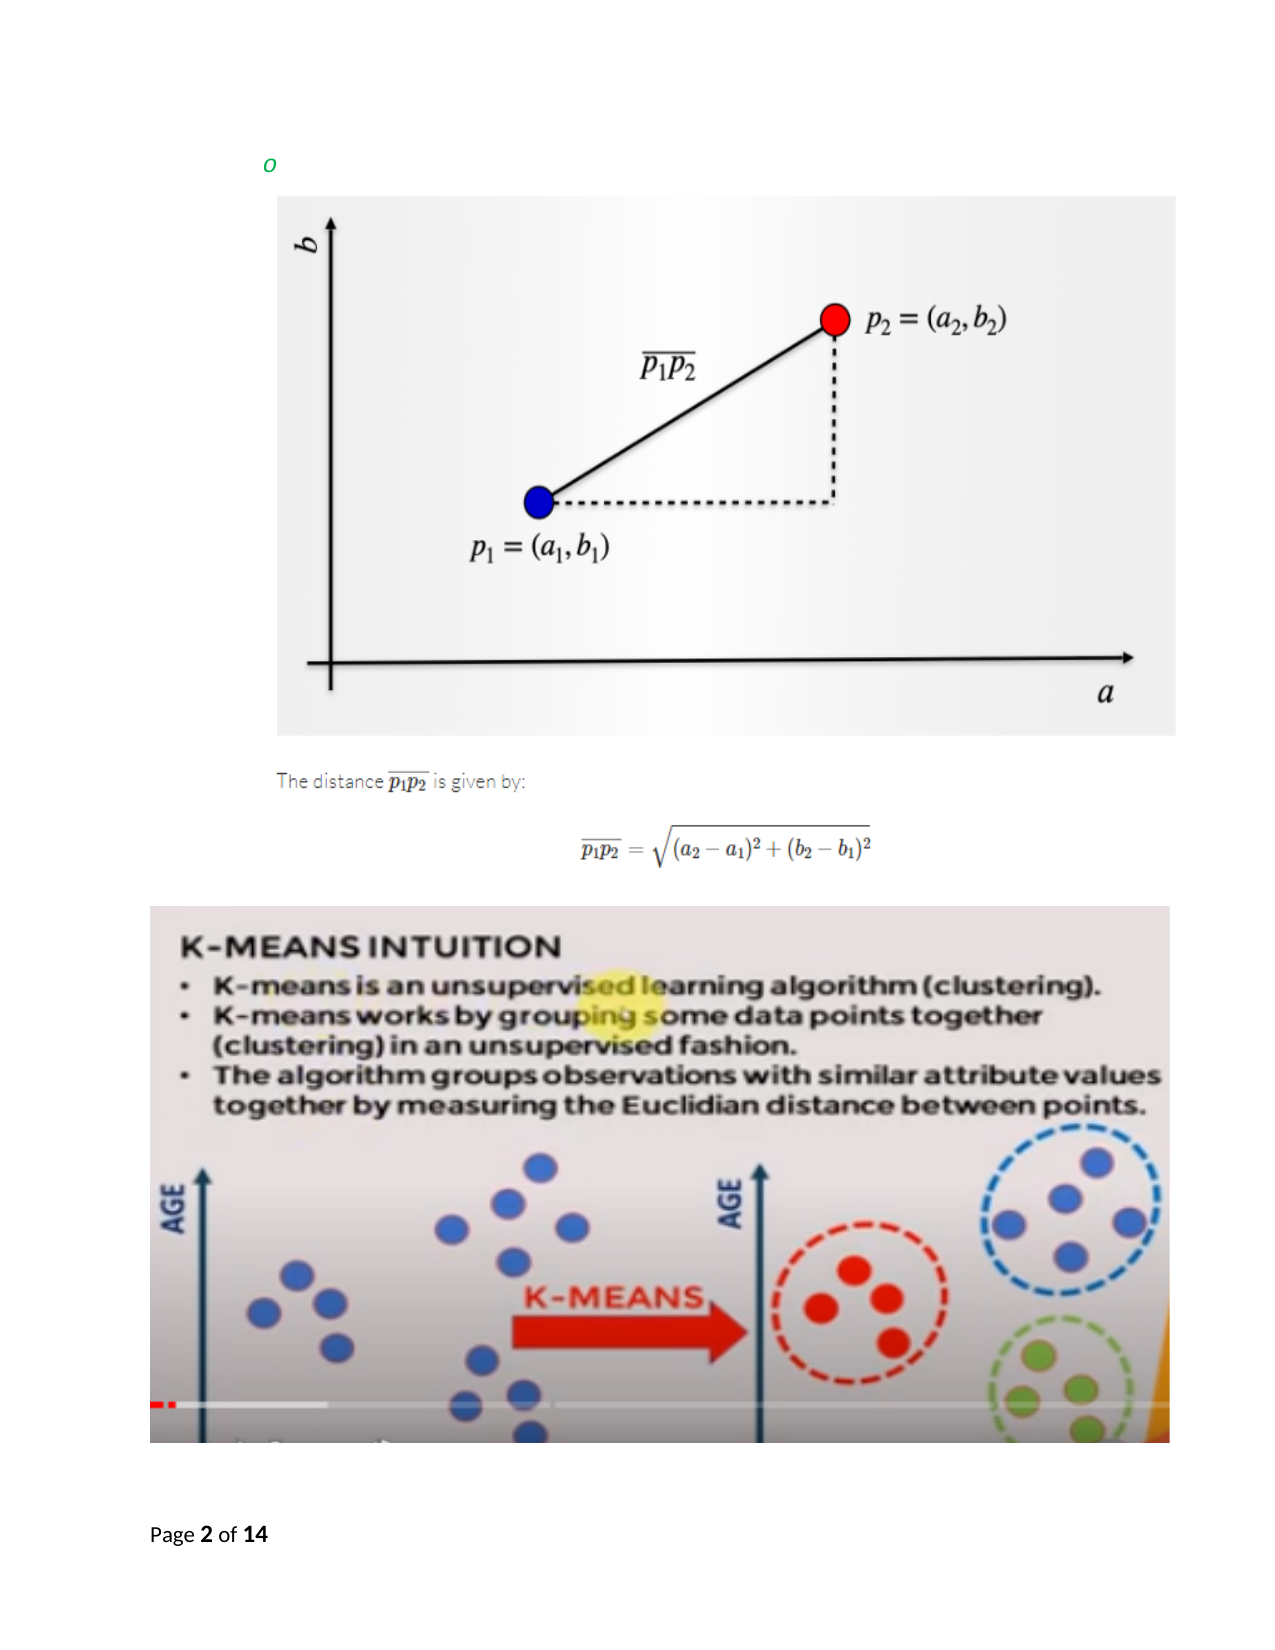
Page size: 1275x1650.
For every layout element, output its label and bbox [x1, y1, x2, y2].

picture [262, 182, 1180, 888]
picture [150, 906, 1170, 1443]
